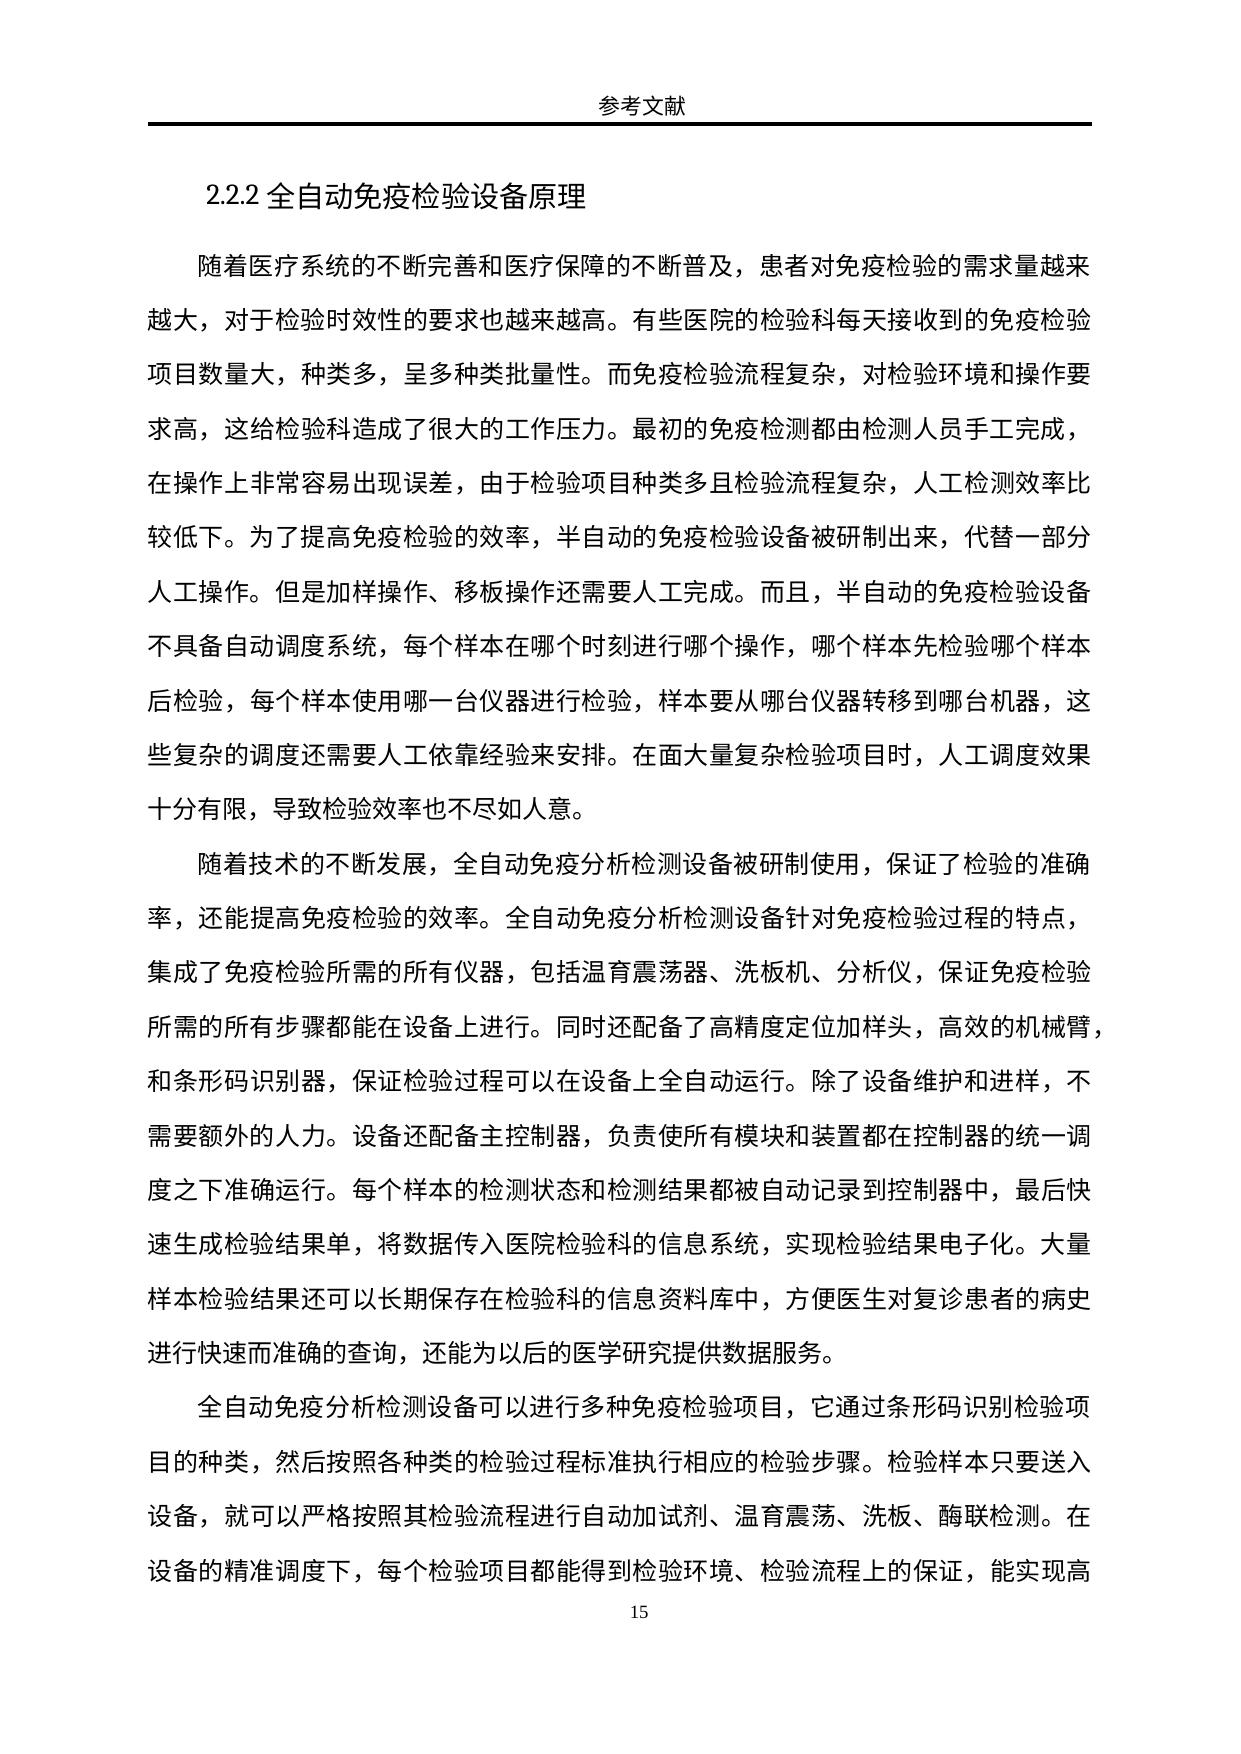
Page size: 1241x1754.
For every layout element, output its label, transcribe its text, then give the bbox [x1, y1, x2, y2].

text 随着医疗系统的不断完善和医疗保障的不断普及，患者对免疫检验的需求量越来越大，对于检验时效性的要求也越来越高。有些医院的检验科每天接收到的免疫检验项目数量大，种类多，呈多种类批量性。而免疫检验流程复杂，对检验环境和操作要求高，这给检验科造成了很大的工作压力。最初的免疫检测都由检测人员手工完成，在操作上非常容易出现误差，由于检验项目种类多且检验流程复杂，人工检测效率比较低下。为了提高免疫检验的效率，半自动的免疫检验设备被研制出来，代替一部分人工操作。但是加样操作、移板操作还需要人工完成。而且，半自动的免疫检验设备不具备自动调度系统，每个样本在哪个时刻进行哪个操作，哪个样本先检验哪个样本后检验，每个样本使用哪一台仪器进行检验，样本要从哪台仪器转移到哪台机器，这些复杂的调度还需要人工依靠经验来安排。在面大量复杂检验项目时，人工调度效果十分有限，导致检验效率也不尽如人意。 [148, 246, 1092, 826]
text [148, 1388, 1092, 1587]
subtitle 2.2.2 全自动免疫检验设备原理 [148, 161, 1092, 229]
text 随着技术的不断发展，全自动免疫分析检测设备被研制使用，保证了检验的准确率，还能提高免疫检验的效率。全自动免疫分析检测设备针对免疫检验过程的特点，集成了免疫检验所需的所有仪器，包括温育震荡器、洗板机、分析仪，保证免疫检验所需的所有步骤都能在设备上进行。同时还配备了高精度定位加样头，高效的机械臂，和条形码识别器，保证检验过程可以在设备上全自动运行。除了设备维护和进样，不需要额外的人力。设备还配备主控制器，负责使所有模块和装置都在控制器的统一调度之下准确运行。每个样本的检测状态和检测结果都被自动记录到控制器中，最后快速生成检验结果单，将数据传入医院检验科的信息系统，实现检验结果电子化。大量样本检验结果还可以长期保存在检验科的信息资料库中，方便医生对复诊患者的病史进行快速而准确的查询，还能为以后的医学研究提供数据服务。 [148, 844, 1092, 1370]
